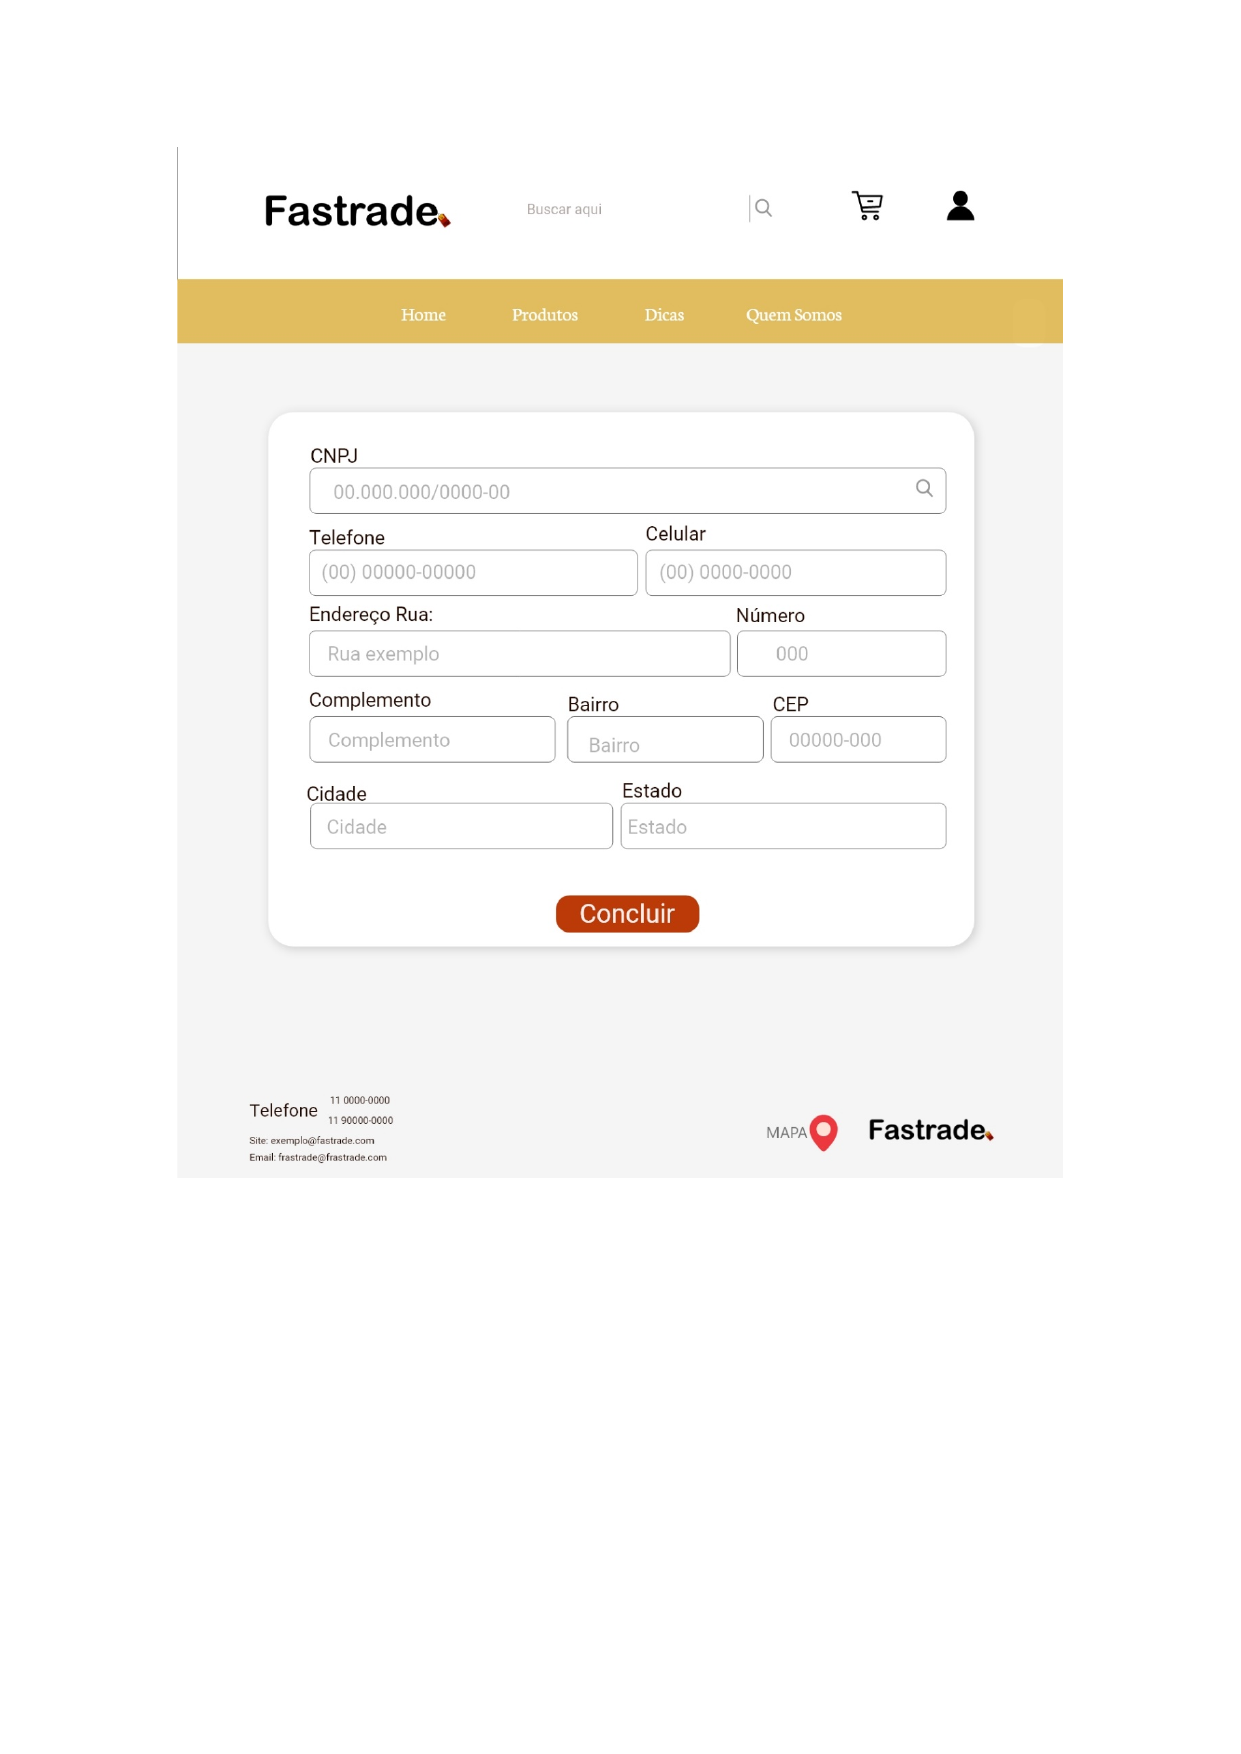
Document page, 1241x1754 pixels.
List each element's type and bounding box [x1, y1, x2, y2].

picture [177, 147, 1063, 1178]
